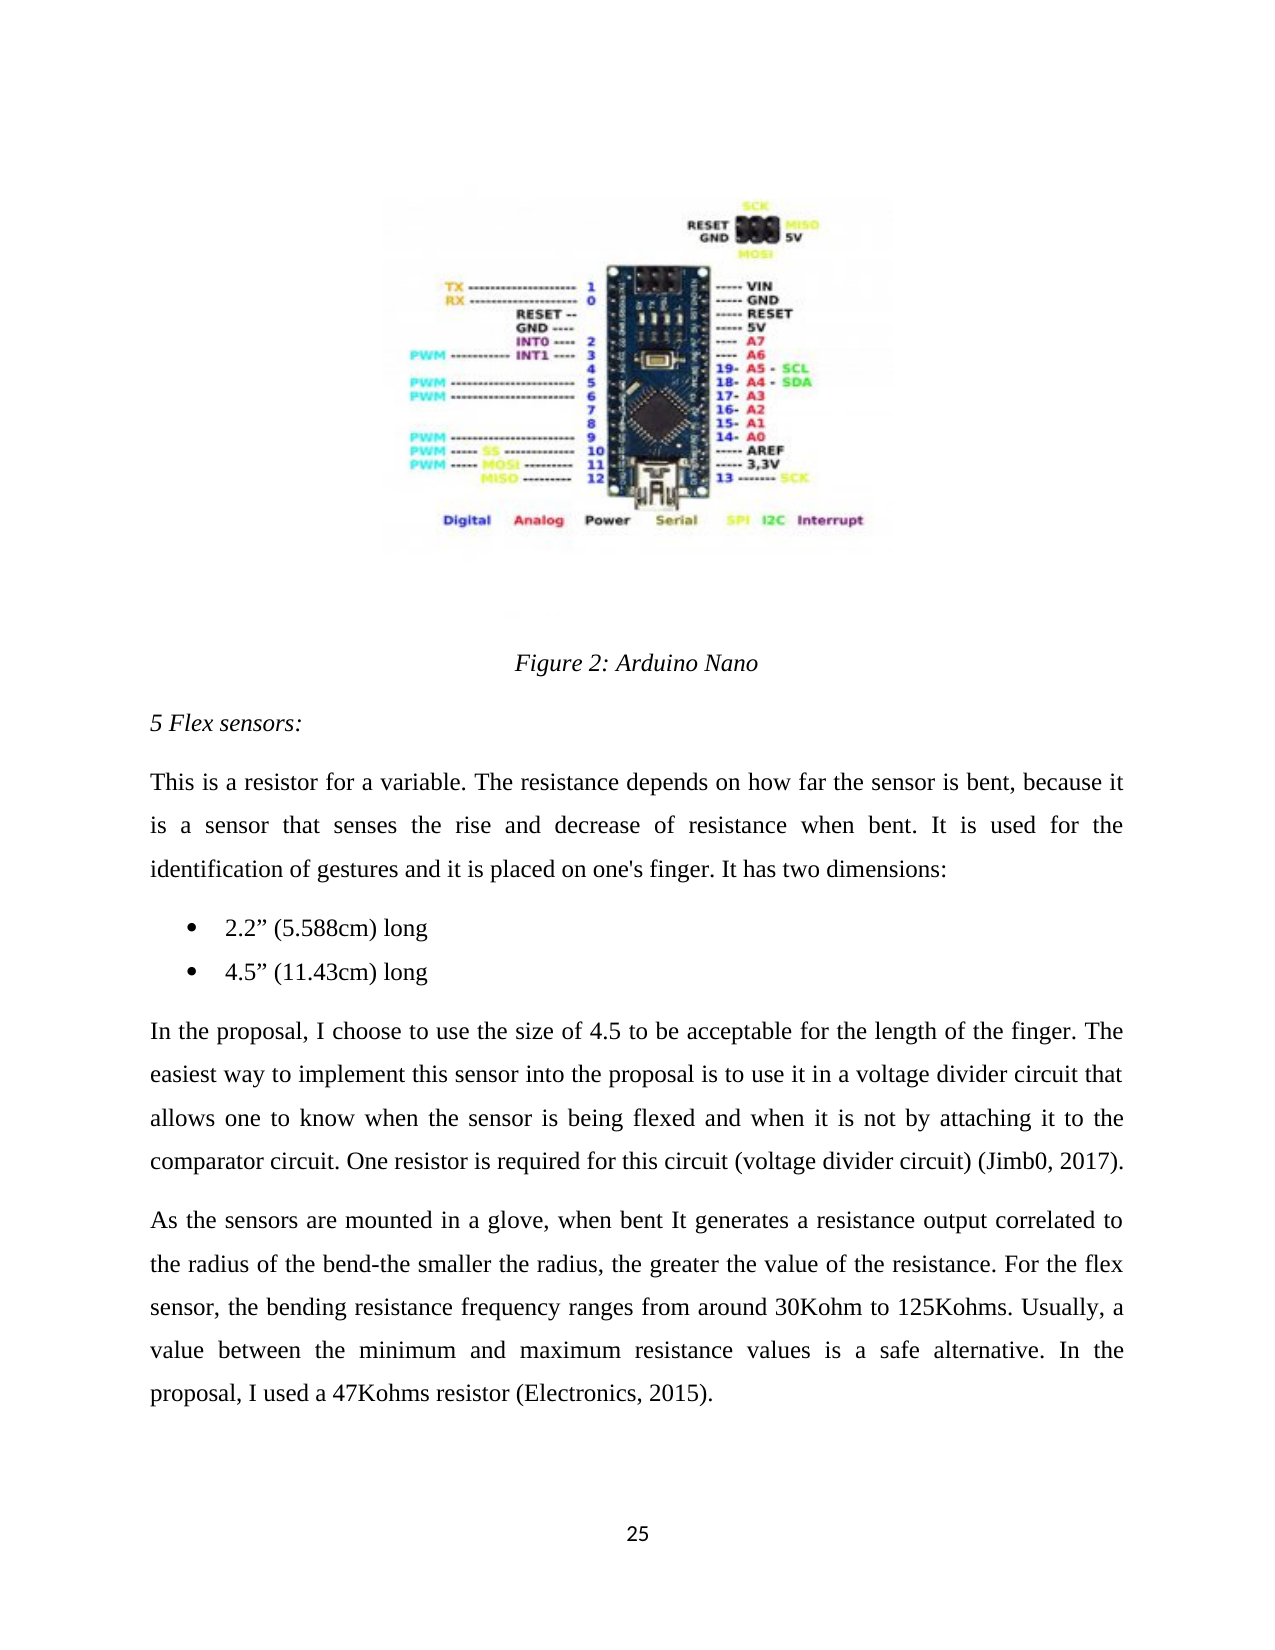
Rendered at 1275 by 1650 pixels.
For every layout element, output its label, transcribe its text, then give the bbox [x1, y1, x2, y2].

text 5 Flex sensors: [150, 708, 1125, 736]
text This is a resistor for a variable. The resistance depends on how far the sensor is bent, because it is a sensor that senses the rise and decrease of resistance when bent. It is used for the identification of gestures and it is placed on one's finger. It has two dimensions: [150, 767, 1125, 882]
text In the proposal, I choose to use the size of 4.5 to be acceptable for the length of the finger. The easiest way to implement this sensor into the proposal is to use it in a voltage divider circuit that allows one to know when the sensor is being flexed and when it is not by attaching it to the comparator circuit. One resistor is required for this circuit (voltage divider circuit) (Jimb0, 2017). [150, 1016, 1125, 1174]
text As the sensors are mounted in a glove, when bent It generates a resistance output correlated to the radius of the bend-the smaller the radius, the greater the value of the resistance. For the flex sensor, the bending resistance frequency ranges from around 30Kohm to 125Kohms. Usually, a value between the minimum and maximum resistance values is a safe alternative. In the proposal, I used a 47Kohms resistor (Electronics, 2015). [150, 1206, 1125, 1407]
list 4.5” (11.43cm) long [187, 957, 1125, 985]
text Figure 2: Arduino Nano [150, 648, 1125, 677]
picture [382, 150, 893, 618]
list 2.2” (5.588cm) long [187, 913, 1125, 942]
